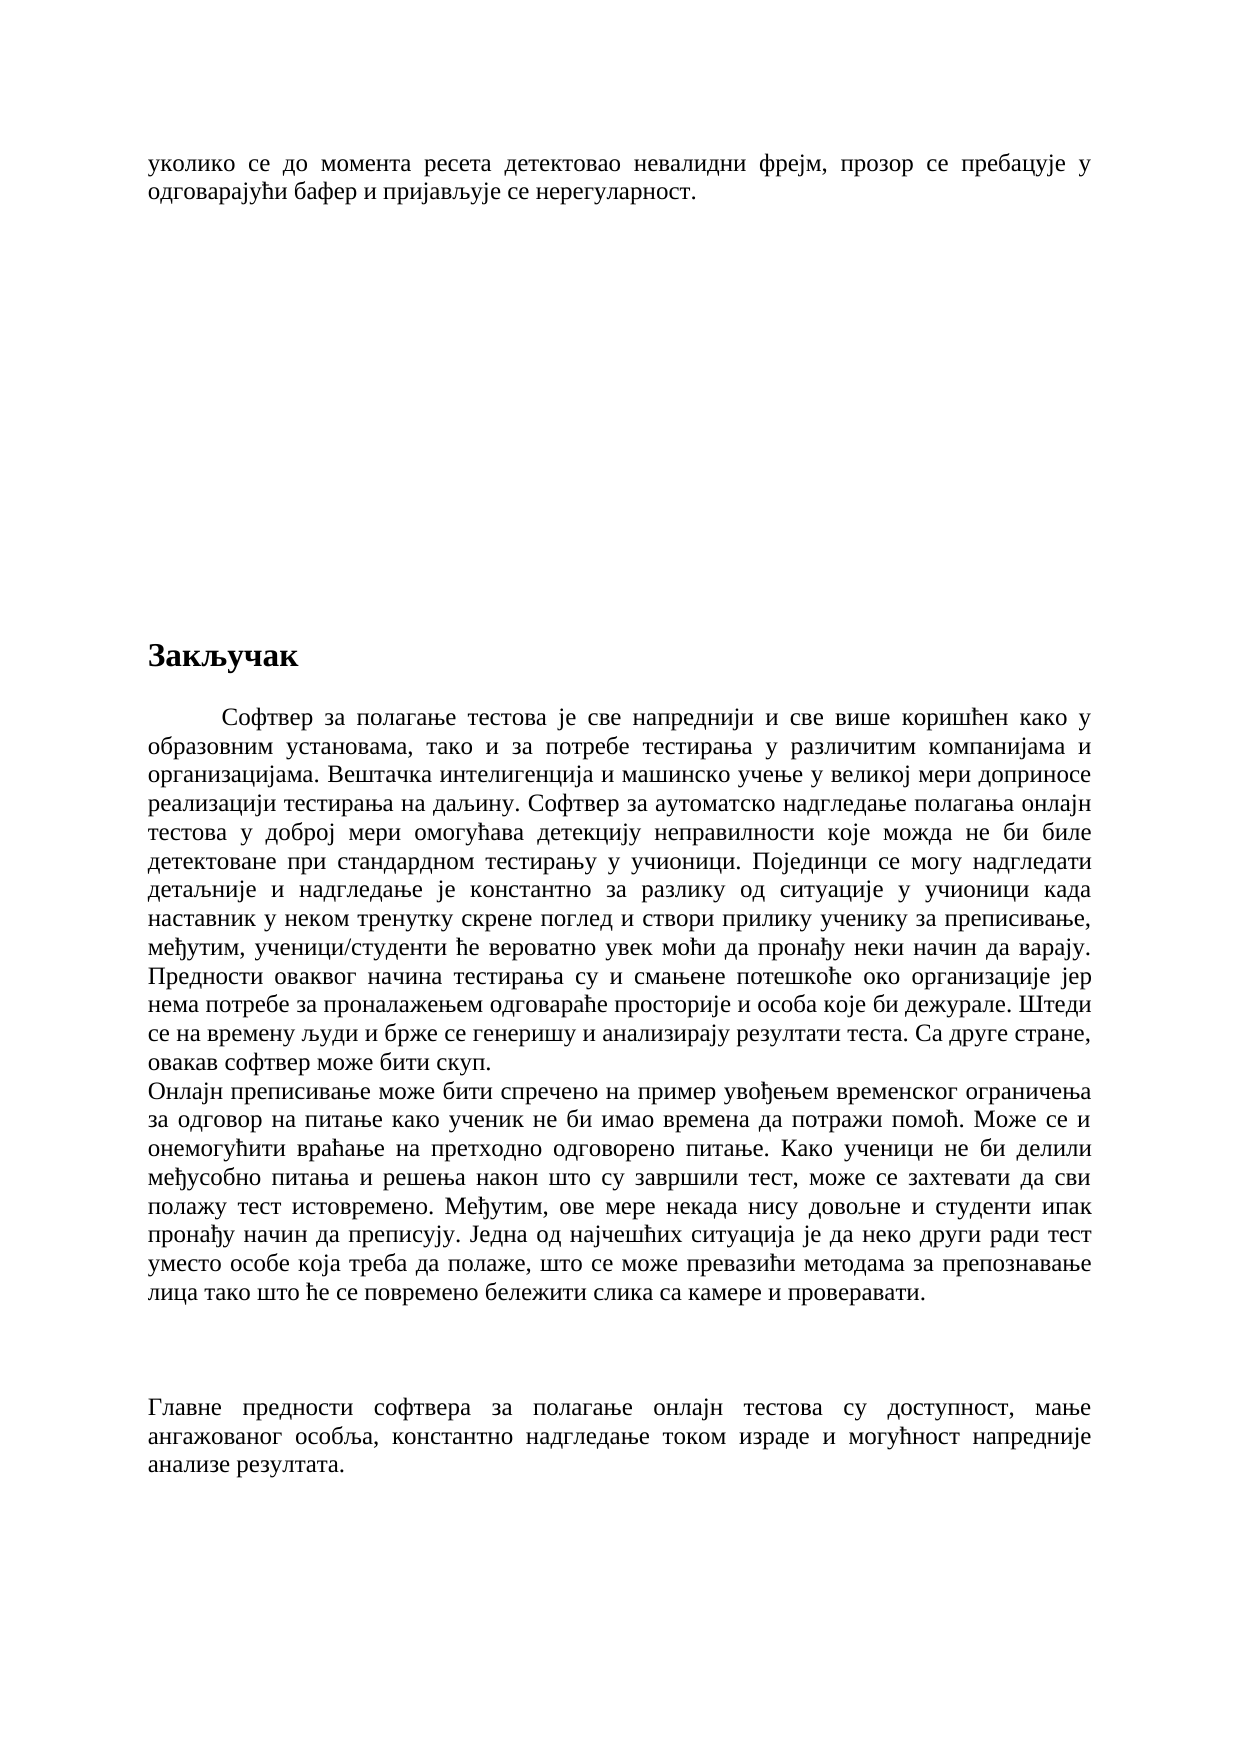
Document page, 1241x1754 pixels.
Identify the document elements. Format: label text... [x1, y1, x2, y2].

subtitle Закључак [148, 635, 1093, 673]
text Онлајн преписивање може бити спречено на пример увођењем временског ограничења за одговор на питање како ученик не би имао времена да потражи помоћ. Може се и онемогућити враћање на претходно одговорено питање. Како ученици не би делили међусобно питања и решења након што су завршили тест, може се захтевати да сви полажу тест истовремено. Међутим, ове мере некада нису довољне и студенти ипак пронађу начин да преписују. Једна од најчешћих ситуација је да неко други ради тест уместо особе која треба да полаже, што се може превазићи методама за препознавање лица тако што ће се повремено бележити слика са камере и проверавати. [148, 1076, 1093, 1306]
text Софтвер за полагање тестова је све напреднији и све више коришћен како у образовним установама, тако и за потребе тестирања у различитим компанијама и организацијама. Вештачка интелигенција и машинско учење у великој мери доприносе реализацији тестирања на даљину. Софтвер за аутоматско надгледање полагања онлајн тестова у доброј мери омогућава детекцију неправилности које можда не би биле детектоване при стандардном тестирању у учионици. Појединци се могу надгледати детаљније и надгледање је константно за разлику од ситуације у учионици када наставник у неком тренутку скрене поглед и створи прилику ученику за преписивање, међутим, ученици/студенти ће вероватно увек моћи да пронађу неки начин да варају. Предности оваквог начина тестирања су и смањене потешкоће око организације јер нема потребе за проналажењем одговараће просторије и особа које би дежурале. Штеди се на времену људи и брже се генеришу и анализирају резултати теста. Са друге стране, овакав софтвер може бити скуп. [148, 702, 1093, 1076]
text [148, 148, 1093, 205]
text Главне предности софтвера за полагање онлајн тестова су доступност, мање ангажованог особља, константно надгледање током израде и могућност напредније анализе резултата. [148, 1392, 1093, 1478]
